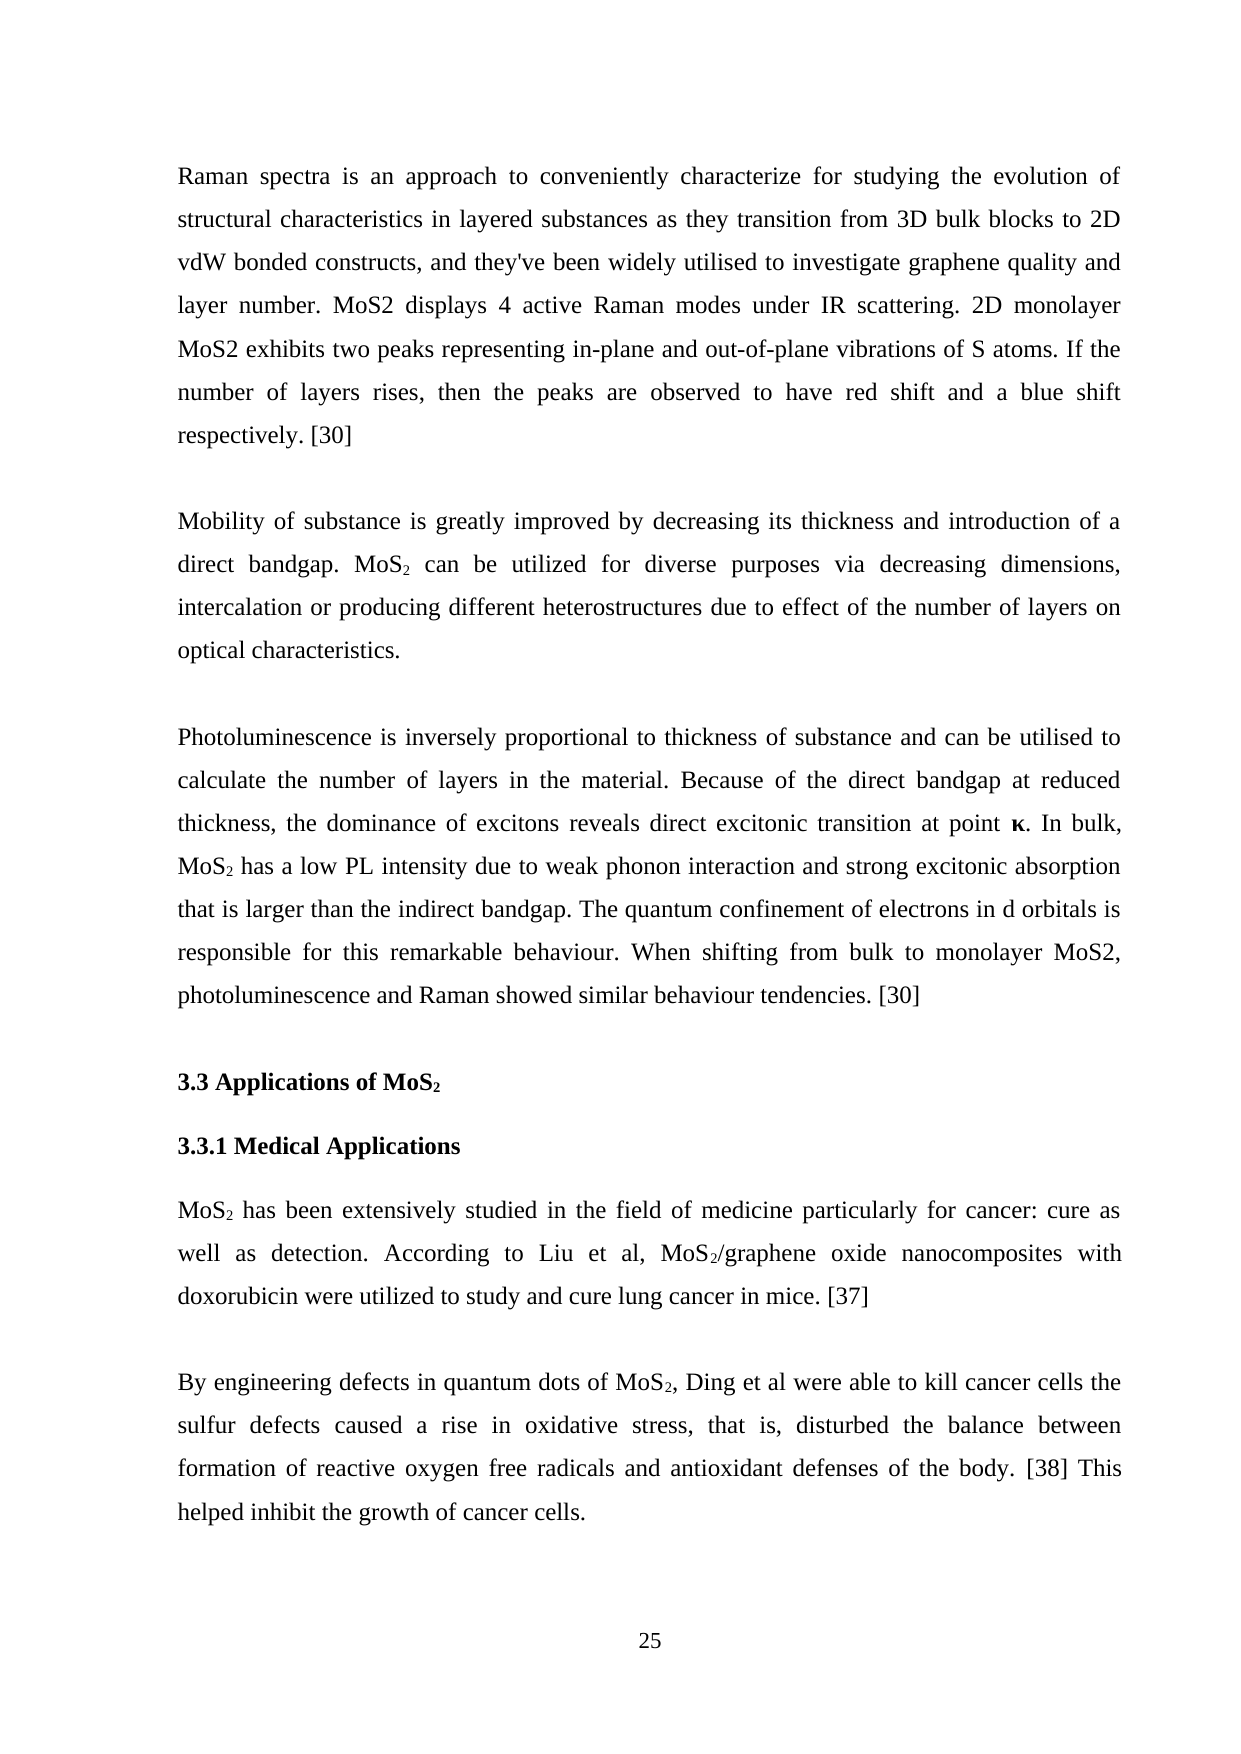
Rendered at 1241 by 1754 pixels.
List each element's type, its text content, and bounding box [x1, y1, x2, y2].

text Photoluminescence is inversely proportional to thickness of substance and can be utilised to calculate the number of layers in the material. Because of the direct bandgap at reduced thickness, the dominance of excitons reveals direct excitonic transition at point κ. In bulk, MoS2 has a low PL intensity due to weak phonon interaction and strong excitonic absorption that is larger than the indirect bandgap. The quantum confinement of electrons in d orbitals is responsible for this remarkable behaviour. When shifting from bulk to monolayer MoS2, photoluminescence and Raman showed similar behaviour tendencies. [177, 722, 1122, 1009]
text Raman spectra is an approach to conveniently characterize for studying the evolution of structural characteristics in layered substances as they transition from 3D bulk blocks to 2D vdW bonded constructs, and they've been widely utilised to investigate graphene quality and layer number. MoS2 displays 4 active Raman modes under IR scattering. 2D monolayer MoS2 exhibits two peaks representing in-plane and out-of-plane vibrations of S atoms. If the number of layers rises, then the peaks are observed to have red shift and a blue shift respectively. [177, 161, 1122, 449]
subtitle 3.3 Applications of MoS2 [177, 1067, 1122, 1096]
subtitle 3.3.1 Medical Applications [177, 1131, 1122, 1159]
text By engineering defects in quantum dots of MoS2, Ding et al were able to kill cancer cells the sulfur defects caused a rise in oxidative stress, that is, disturbed the balance between formation of reactive oxygen free radicals and antioxidant defenses of the body. This helped inhibit the growth of cancer cells. [177, 1367, 1122, 1525]
text MoS2 has been extensively studied in the field of medicine particularly for cancer: cure as well as detection. According to Liu et al, MoS2/graphene oxide nanocomposites with doxorubicin were utilized to study and cure lung cancer in mice. [177, 1195, 1122, 1310]
text Mobility of substance is greatly improved by decreasing its thickness and introduction of a direct bandgap. MoS2 can be utilized for diverse purposes via decreasing dimensions, intercalation or producing different heterostructures due to effect of the number of layers on optical characteristics. [177, 506, 1122, 664]
